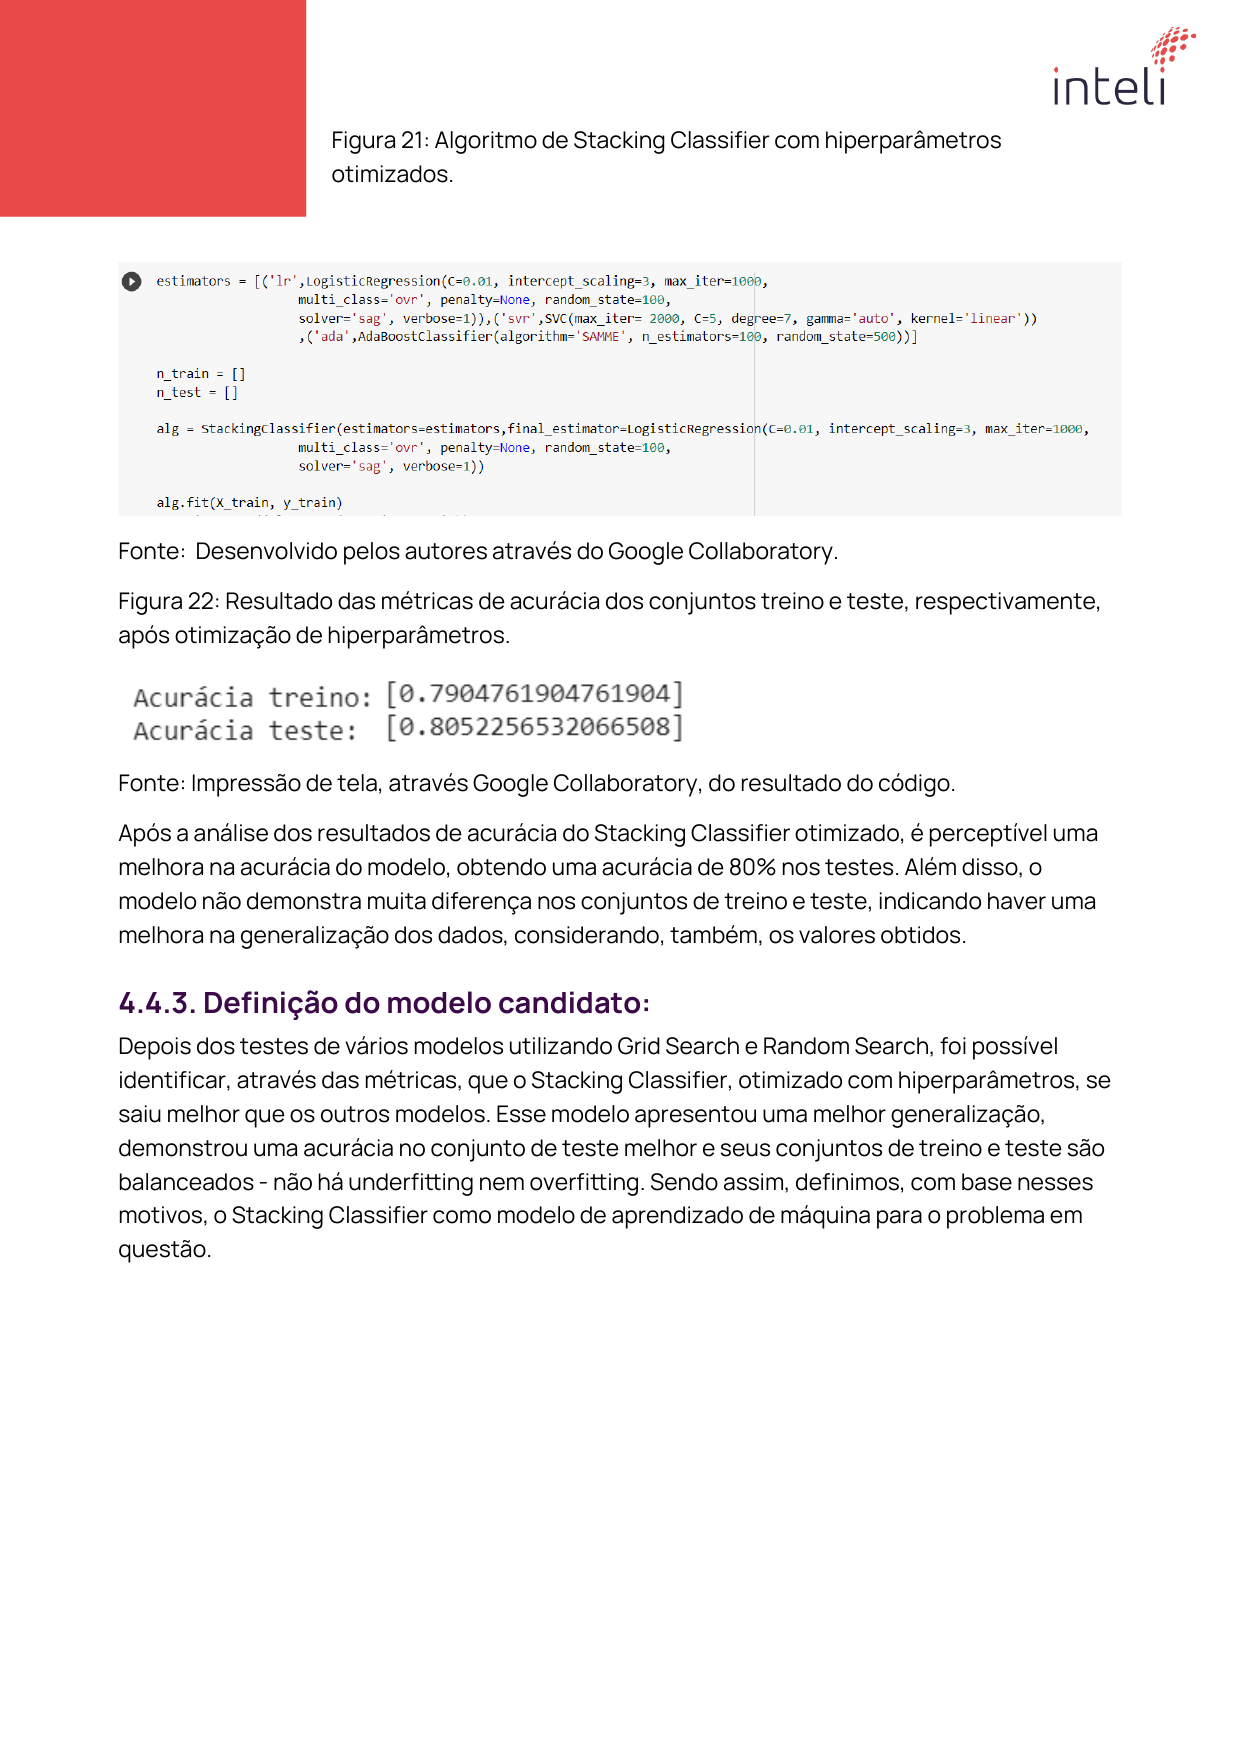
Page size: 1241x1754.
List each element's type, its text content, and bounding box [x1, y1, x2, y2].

picture [1054, 27, 1197, 105]
text Fonte: Impressão de tela, através Google Collaboratory, do resultado do código. [118, 767, 1122, 798]
text Figura 21: Algoritmo de Stacking Classifier com hiperparâmetros otimizados. [118, 124, 1122, 189]
subtitle 4.4.3. Definição do modelo candidato: [118, 982, 1122, 1022]
picture [118, 669, 691, 748]
picture [0, 0, 307, 217]
text Figura 22: Resultado das métricas de acurácia dos conjuntos treino e teste, respectivamente, após otimização de hiperparâmetros. [118, 585, 1122, 650]
text Após a análise dos resultados de acurácia do Stacking Classifier otimizado, é perceptível uma melhora na acurácia do modelo, obtendo uma acurácia de 80% nos testes. Além disso, o modelo não demonstra muita diferença nos conjuntos de treino e teste, indicando haver uma melhora na generalização dos dados, considerando, também, os valores obtidos. [118, 817, 1122, 950]
picture [118, 261, 1123, 516]
text Fonte: Desenvolvido pelos autores através do Google Collaboratory. [118, 535, 1122, 566]
text Depois dos testes de vários modelos utilizando Grid Search e Random Search, foi possível identificar, através das métricas, que o Stacking Classifier, otimizado com hiperparâmetros, se saiu melhor que os outros modelos. Esse modelo apresentou uma melhor generalização, demonstrou uma acurácia no conjunto de teste melhor e seus conjuntos de treino e teste são balanceados - não há underfitting nem overfitting. Sendo assim, definimos, com base nesses motivos, o Stacking Classifier como modelo de aprendizado de máquina para o problema em questão. [118, 1030, 1122, 1265]
